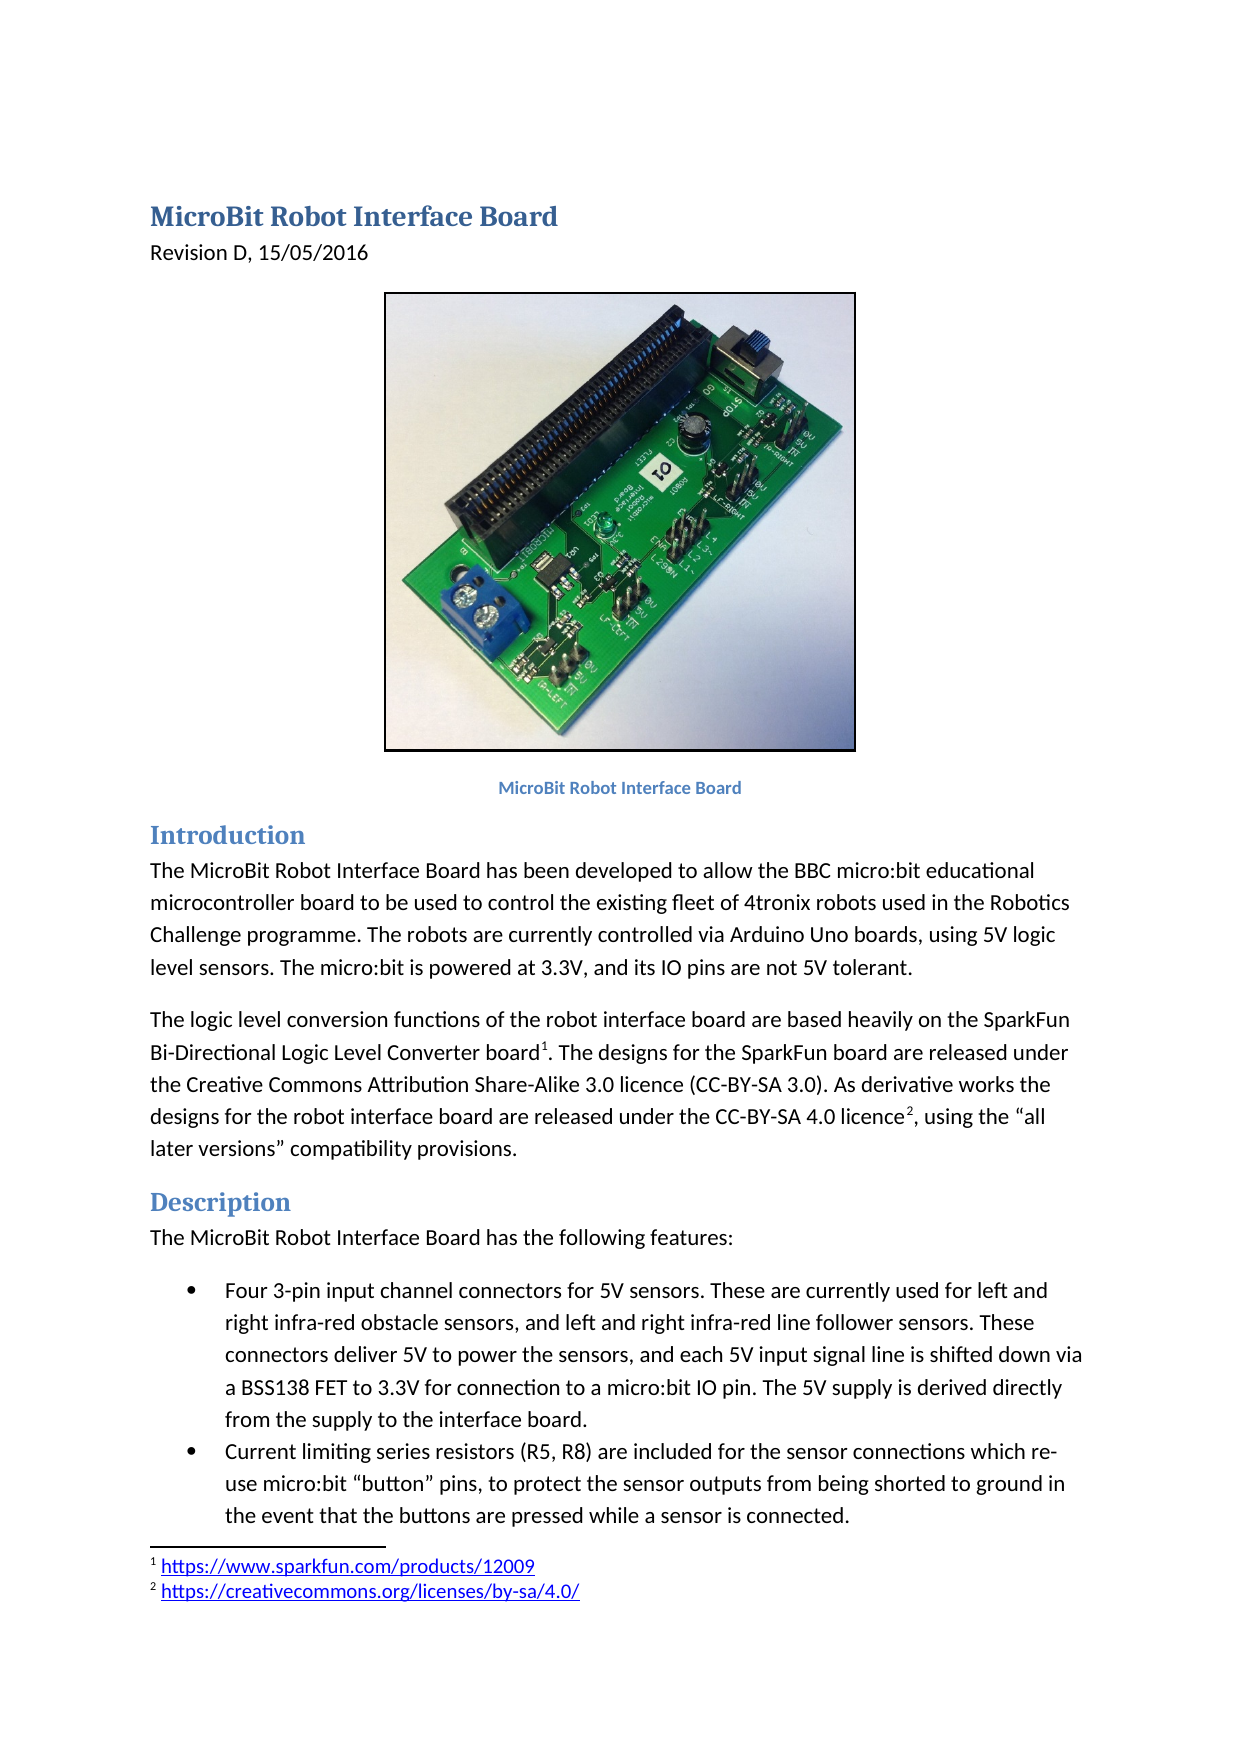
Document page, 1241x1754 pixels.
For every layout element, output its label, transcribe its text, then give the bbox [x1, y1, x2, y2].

subtitle MicroBit Robot Interface Board [150, 200, 1090, 233]
subtitle Description [150, 1187, 1090, 1218]
text Revision D, 15/05/2016 [150, 238, 1090, 267]
subtitle Introduction [150, 820, 1090, 851]
text The MicroBit Robot Interface Board has the following features: [150, 1223, 1090, 1251]
list Current limiting series resistors (R5, R8) are included for the sensor connections which re-use micro:bit “button” pins, to protect the sensor outputs from being shorted to ground in the event that the buttons are pressed while a sensor is connected. [187, 1437, 1090, 1529]
list Four 3-pin input channel connectors for 5V sensors. These are currently used for left and right infra-red obstacle sensors, and left and right infra-red line follower sensors. These connectors deliver 5V to power the sensors, and each 5V input signal line is shifted down via a BSS138 FET to 3.3V for connection to a micro:bit IO pin. The 5V supply is derived directly from the supply to the interface board. [187, 1276, 1090, 1433]
text The logic level conversion functions of the robot interface board are based heavily on the SparkFun Bi-Directional Logic Level Converter board. The designs for the SparkFun board are released under the Creative Commons Attribution Share-Alike 3.0 licence (CC-BY-SA 3.0). As derivative works the designs for the robot interface board are released under the CC-BY-SA 4.0 licence, using the “all later versions” compatibility provisions. [150, 1006, 1090, 1162]
picture [386, 294, 854, 749]
text MicroBit Robot Interface Board [150, 777, 1090, 799]
text The MicroBit Robot Interface Board has been developed to allow the BBC micro:bit educational microcontroller board to be used to control the existing fleet of 4tronix robots used in the Robotics Challenge programme. The robots are currently controlled via Arduino Uno boards, using 5V logic level sensors. The micro:bit is powered at 3.3V, and its IO pins are not 5V tolerant. [150, 856, 1090, 981]
